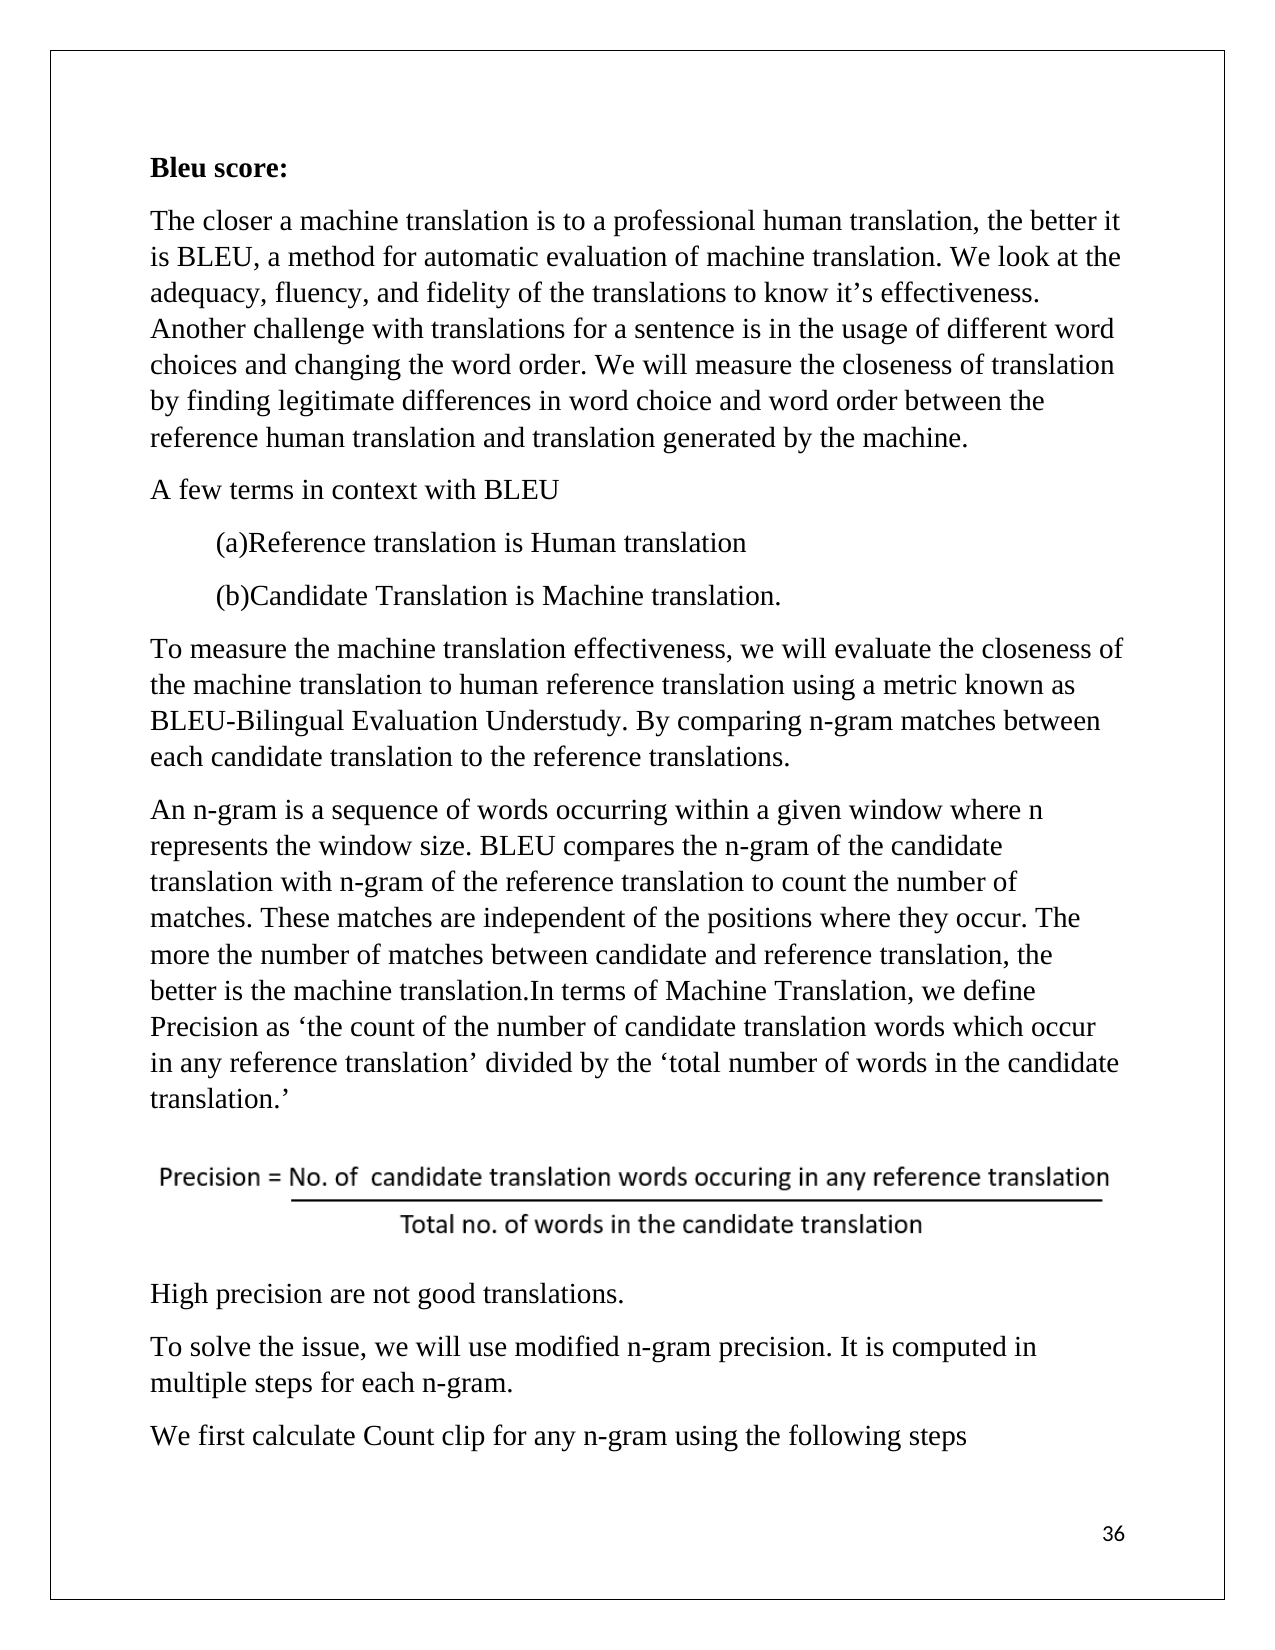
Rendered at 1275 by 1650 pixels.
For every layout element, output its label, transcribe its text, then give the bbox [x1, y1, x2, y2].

text To measure the machine translation effectiveness, we will evaluate the closeness of the machine translation to human reference translation using a metric known as BLEU-Bilingual Evaluation Understudy. By comparing n-gram matches between each candidate translation to the reference translations. [150, 631, 1125, 773]
text High precision are not good translations. [150, 1276, 1125, 1310]
text To solve the issue, we will use modified n-gram precision. It is computed in multiple steps for each n-gram. [150, 1329, 1125, 1399]
text An n-gram is a sequence of words occurring within a given window where n represents the window size. BLEU compares the n-gram of the candidate translation with n-gram of the reference translation to count the number of matches. These matches are independent of the positions where they occur. The more the number of matches between candidate and reference translation, the better is the machine translation.In terms of Machine Translation, we define Precision as ‘the count of the number of candidate translation words which occur in any reference translation’ divided by the ‘total number of words in the candidate translation.’ [150, 792, 1125, 1115]
text (a)Reference translation is Human translation [150, 525, 1125, 559]
text (b)Candidate Translation is Machine translation. [150, 578, 1125, 612]
picture [150, 1134, 1125, 1258]
text We first calculate Count clip for any n-gram using the following steps [150, 1418, 1125, 1452]
text A few terms in context with BLEU [150, 472, 1125, 506]
text The closer a machine translation is to a professional human translation, the better it is BLEU, a method for automatic evaluation of machine translation. We look at the adequacy, fluency, and fidelity of the translations to know it’s effectiveness. Another challenge with translations for a sentence is in the usage of different word choices and changing the word order. We will measure the closeness of translation by finding legitimate differences in word choice and word order between the reference human translation and translation generated by the machine. [150, 203, 1125, 453]
text Bleu score: [150, 150, 1125, 183]
